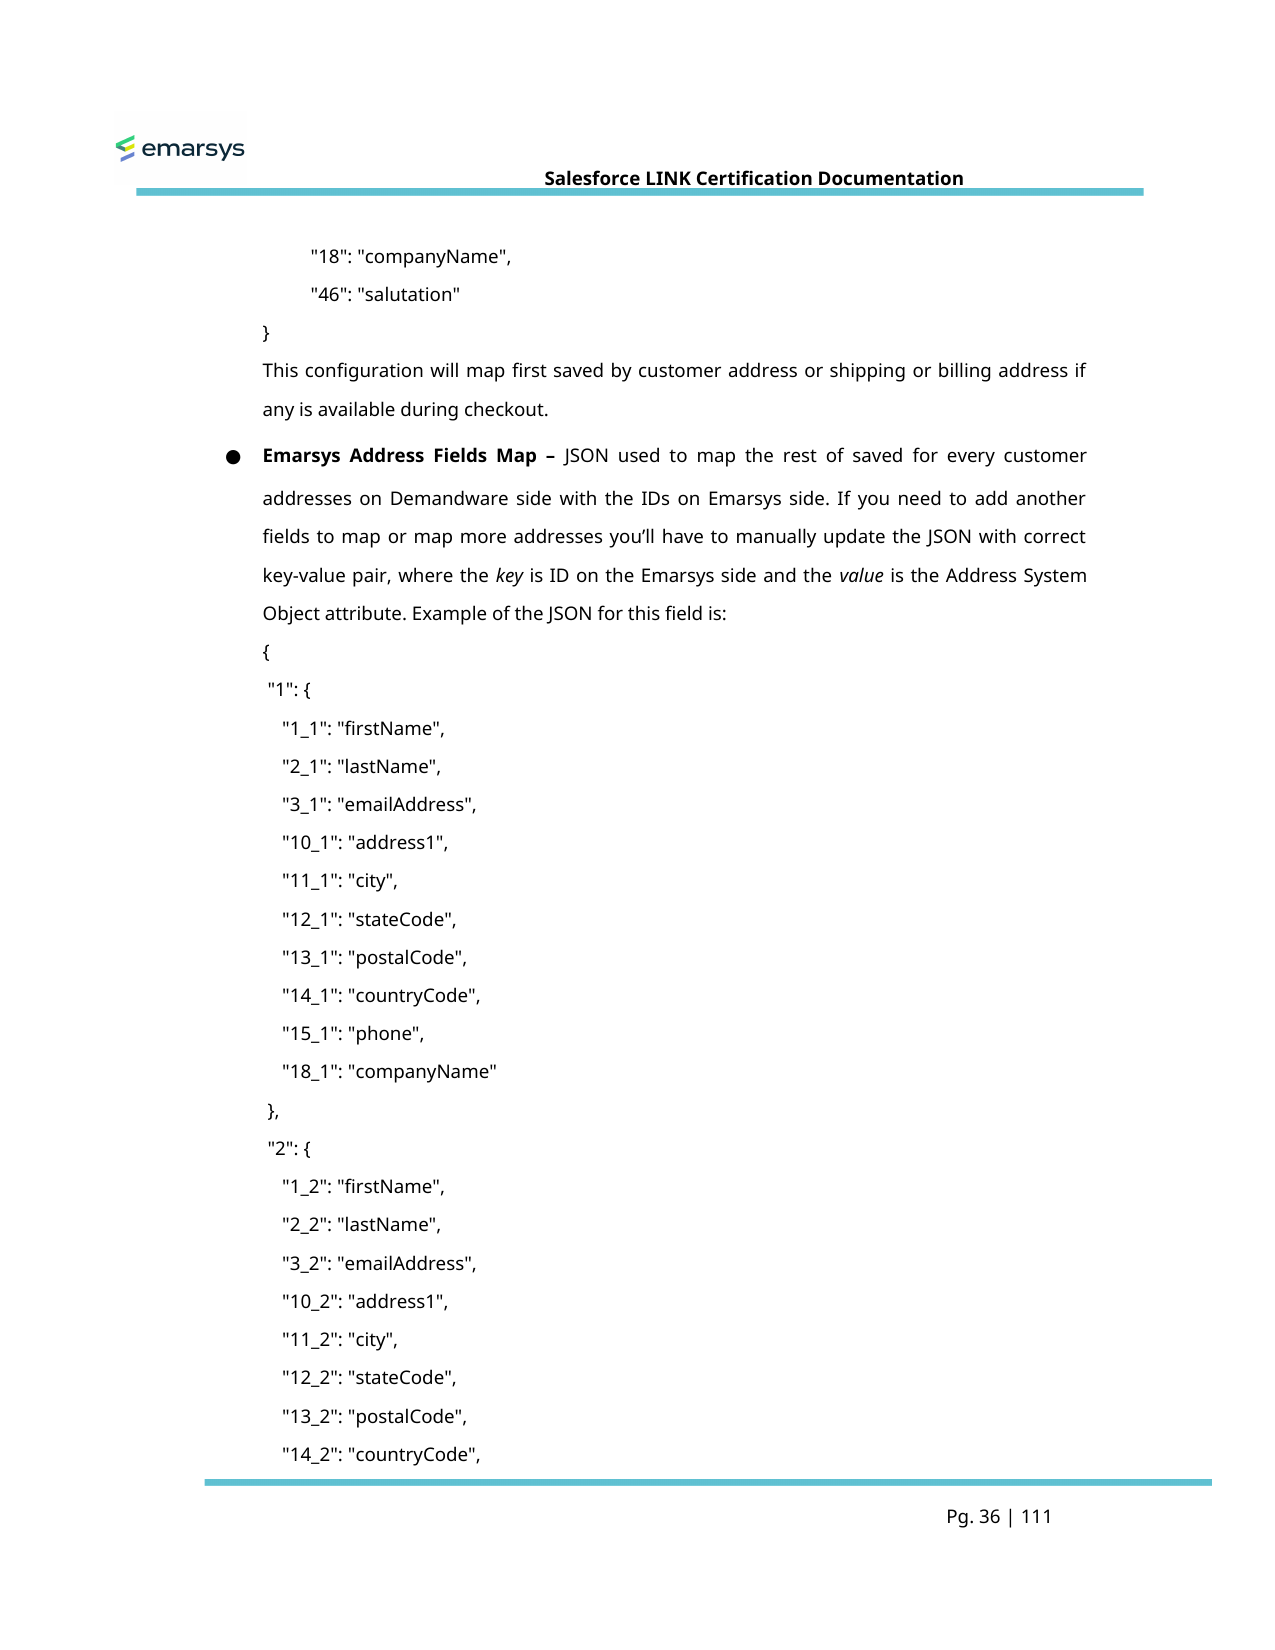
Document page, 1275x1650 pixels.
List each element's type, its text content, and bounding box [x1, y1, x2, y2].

text "1_2": "firstName", [262, 1173, 1087, 1199]
text "2_1": "lastName", [262, 753, 1087, 778]
text "13_1": "postalCode", [262, 944, 1087, 970]
text "46": "salutation" [306, 281, 1087, 307]
text "18_1": "companyName" [262, 1059, 1087, 1084]
text "14_2": "countryCode", [262, 1441, 1087, 1467]
picture [136, 188, 1144, 196]
text "2_2": "lastName", [262, 1212, 1087, 1237]
picture [113, 111, 247, 185]
text } [262, 319, 1087, 345]
text }, [262, 1097, 1087, 1123]
text "11_2": "city", [262, 1326, 1087, 1352]
text "12_2": "stateCode", [262, 1365, 1087, 1390]
text "10_2": "address1", [262, 1288, 1087, 1314]
text "10_1": "address1", [262, 829, 1087, 855]
text "13_2": "postalCode", [262, 1403, 1087, 1428]
list Emarsys Address Fields Map – JSON used to map the rest of saved for every customer addresses on Demandware side with the IDs on Emarsys side. If you need to add another fields to map or map more addresses you’ll have to manually update the JSON with correct key-value pair, where the key is ID on the Emarsys side and the value is the Address System Object attribute. Example of the JSON for this field is: [225, 434, 1087, 626]
text "11_1": "city", [262, 868, 1087, 893]
text "1": { [262, 677, 1087, 702]
text "12_1": "stateCode", [262, 906, 1087, 931]
text "1_1": "firstName", [262, 715, 1087, 740]
text "2": { [262, 1135, 1087, 1161]
text "14_1": "countryCode", [262, 982, 1087, 1008]
picture [204, 1479, 1212, 1486]
text "15_1": "phone", [262, 1021, 1087, 1046]
text "18": "companyName", [306, 243, 1087, 269]
text "3_1": "emailAddress", [262, 791, 1087, 817]
text { [262, 638, 1087, 664]
text This configuration will map first saved by customer address or shipping or billing address if any is available during checkout. [262, 358, 1087, 422]
text "3_2": "emailAddress", [262, 1250, 1087, 1276]
